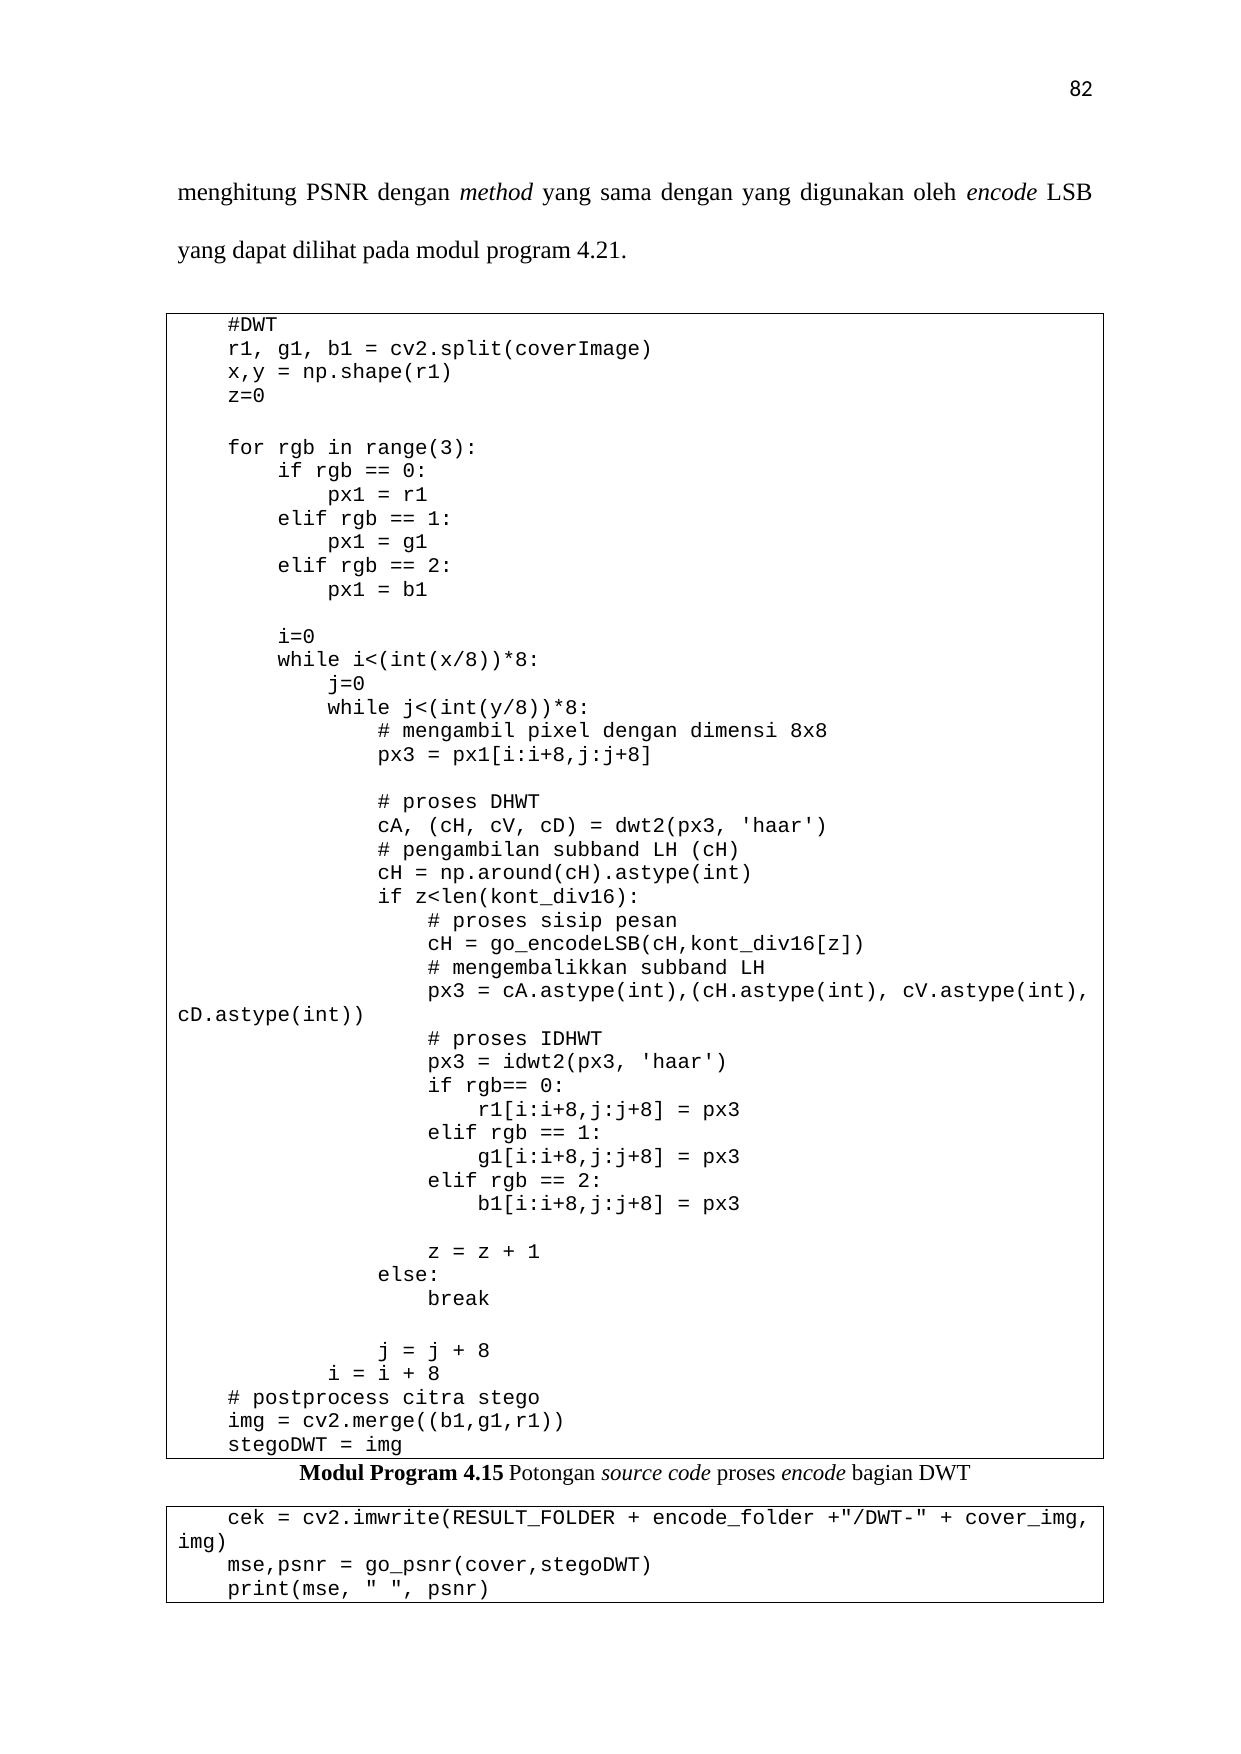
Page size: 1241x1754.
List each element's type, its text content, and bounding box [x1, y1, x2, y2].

text Modul Program 4.15 Potongan source code proses encode bagian DWT [177, 1459, 1092, 1485]
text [177, 177, 1092, 263]
table_header #DWT r1, g1, b1 = cv2.split(coverImage) x,y = np.shape(r1) z=0 for rgb in range(3): if rgb == 0: px1 = r1 elif rgb == 1: px1 = g1 elif rgb == 2: px1 = b1 i=0 while i<(int(x/8))*8: j=0 while j<(int(y/8))*8: # mengambil pixel dengan dimensi 8x8 px3 = px1[i:i+8,j:j+8] # proses DHWT cA, (cH, cV, cD) = dwt2(px3, 'haar') # pengambilan subband LH (cH) cH = np.around(cH).astype(int) if z<len(kont_div16): # proses sisip pesan cH = go_encodeLSB(cH,kont_div16[z]) # mengembalikkan subband LH px3 = cA.astype(int),(cH.astype(int), cV.astype(int), cD.astype(int)) # proses IDHWT px3 = idwt2(px3, 'haar') if rgb== 0: r1[i:i+8,j:j+8] = px3 elif rgb == 1: g1[i:i+8,j:j+8] = px3 elif rgb == 2: b1[i:i+8,j:j+8] = px3 z = z + 1 else: break j = j + 8 i = i + 8 # postprocess citra stego img = cv2.merge((b1,g1,r1)) stegoDWT = img [167, 314, 1103, 1458]
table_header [167, 1507, 1103, 1602]
